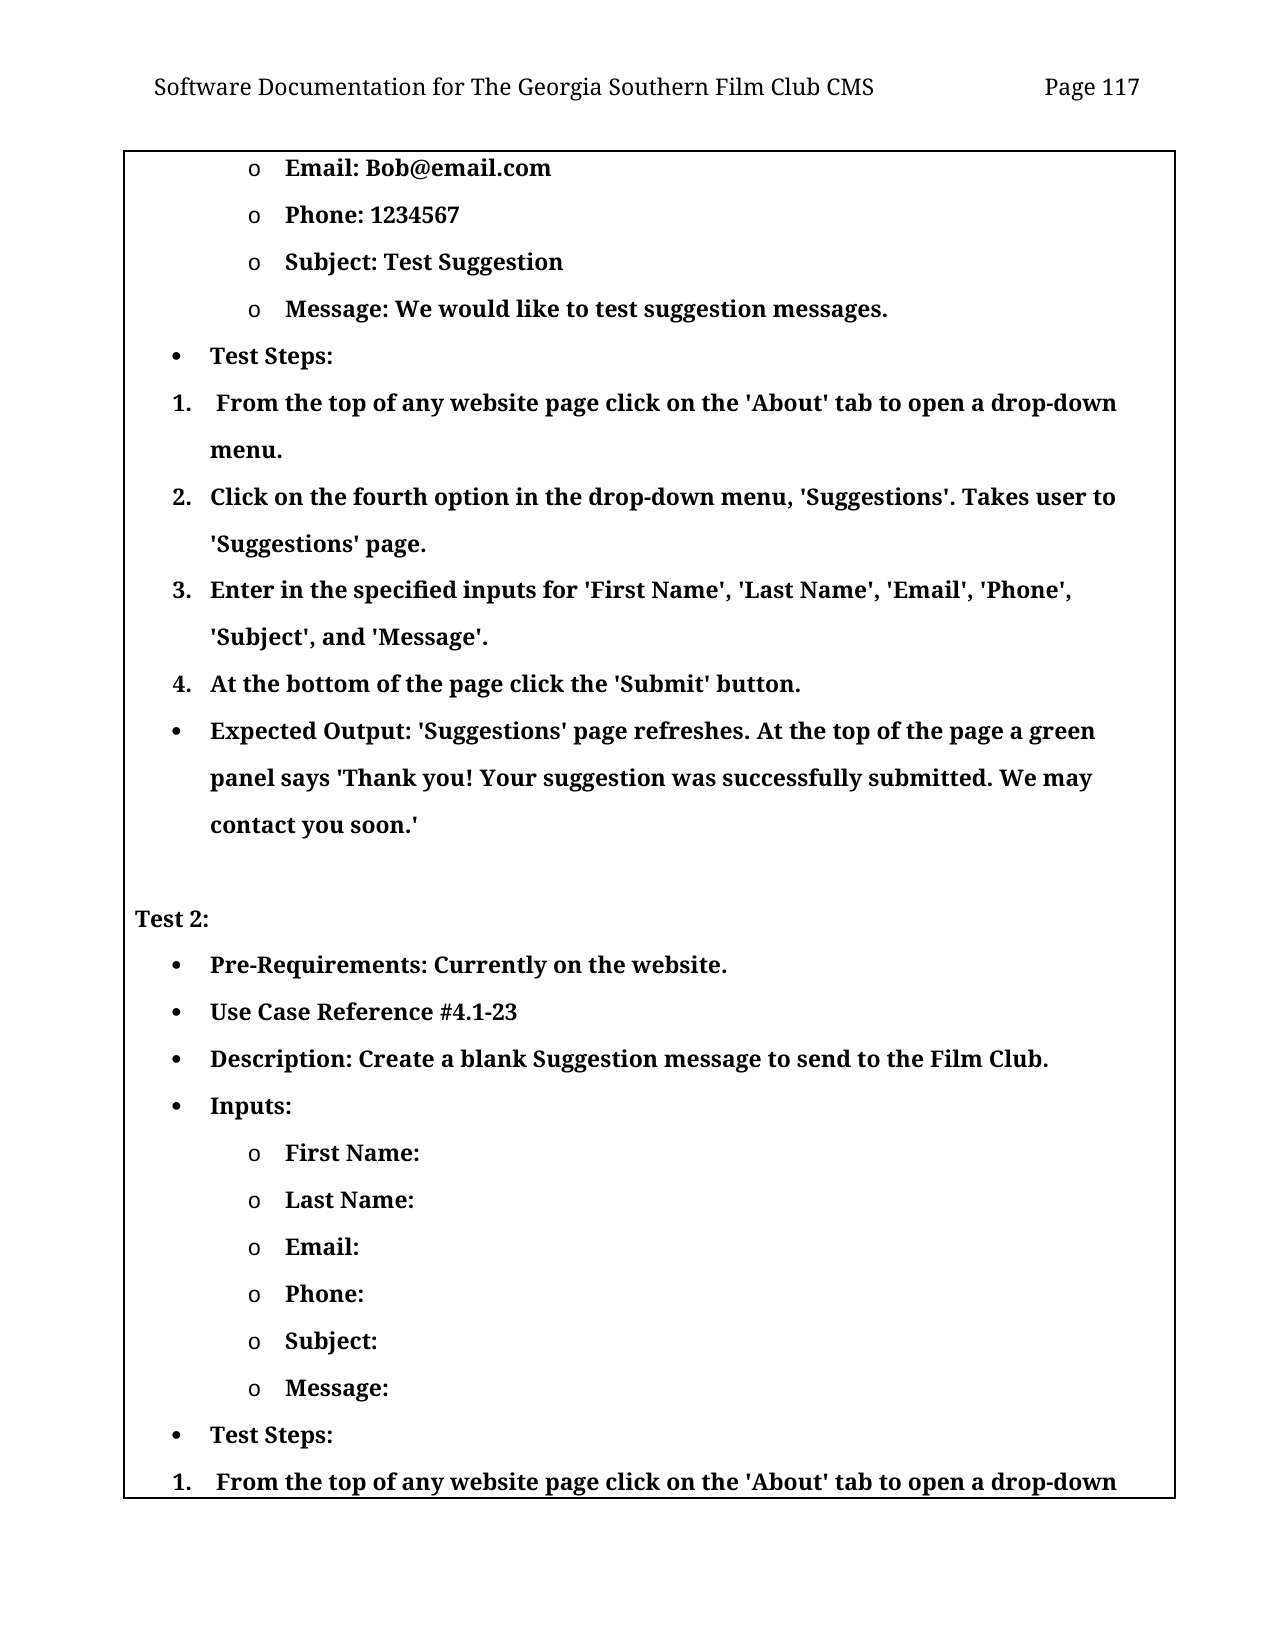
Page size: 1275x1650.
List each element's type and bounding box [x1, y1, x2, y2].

table_cell [125, 152, 1174, 1497]
